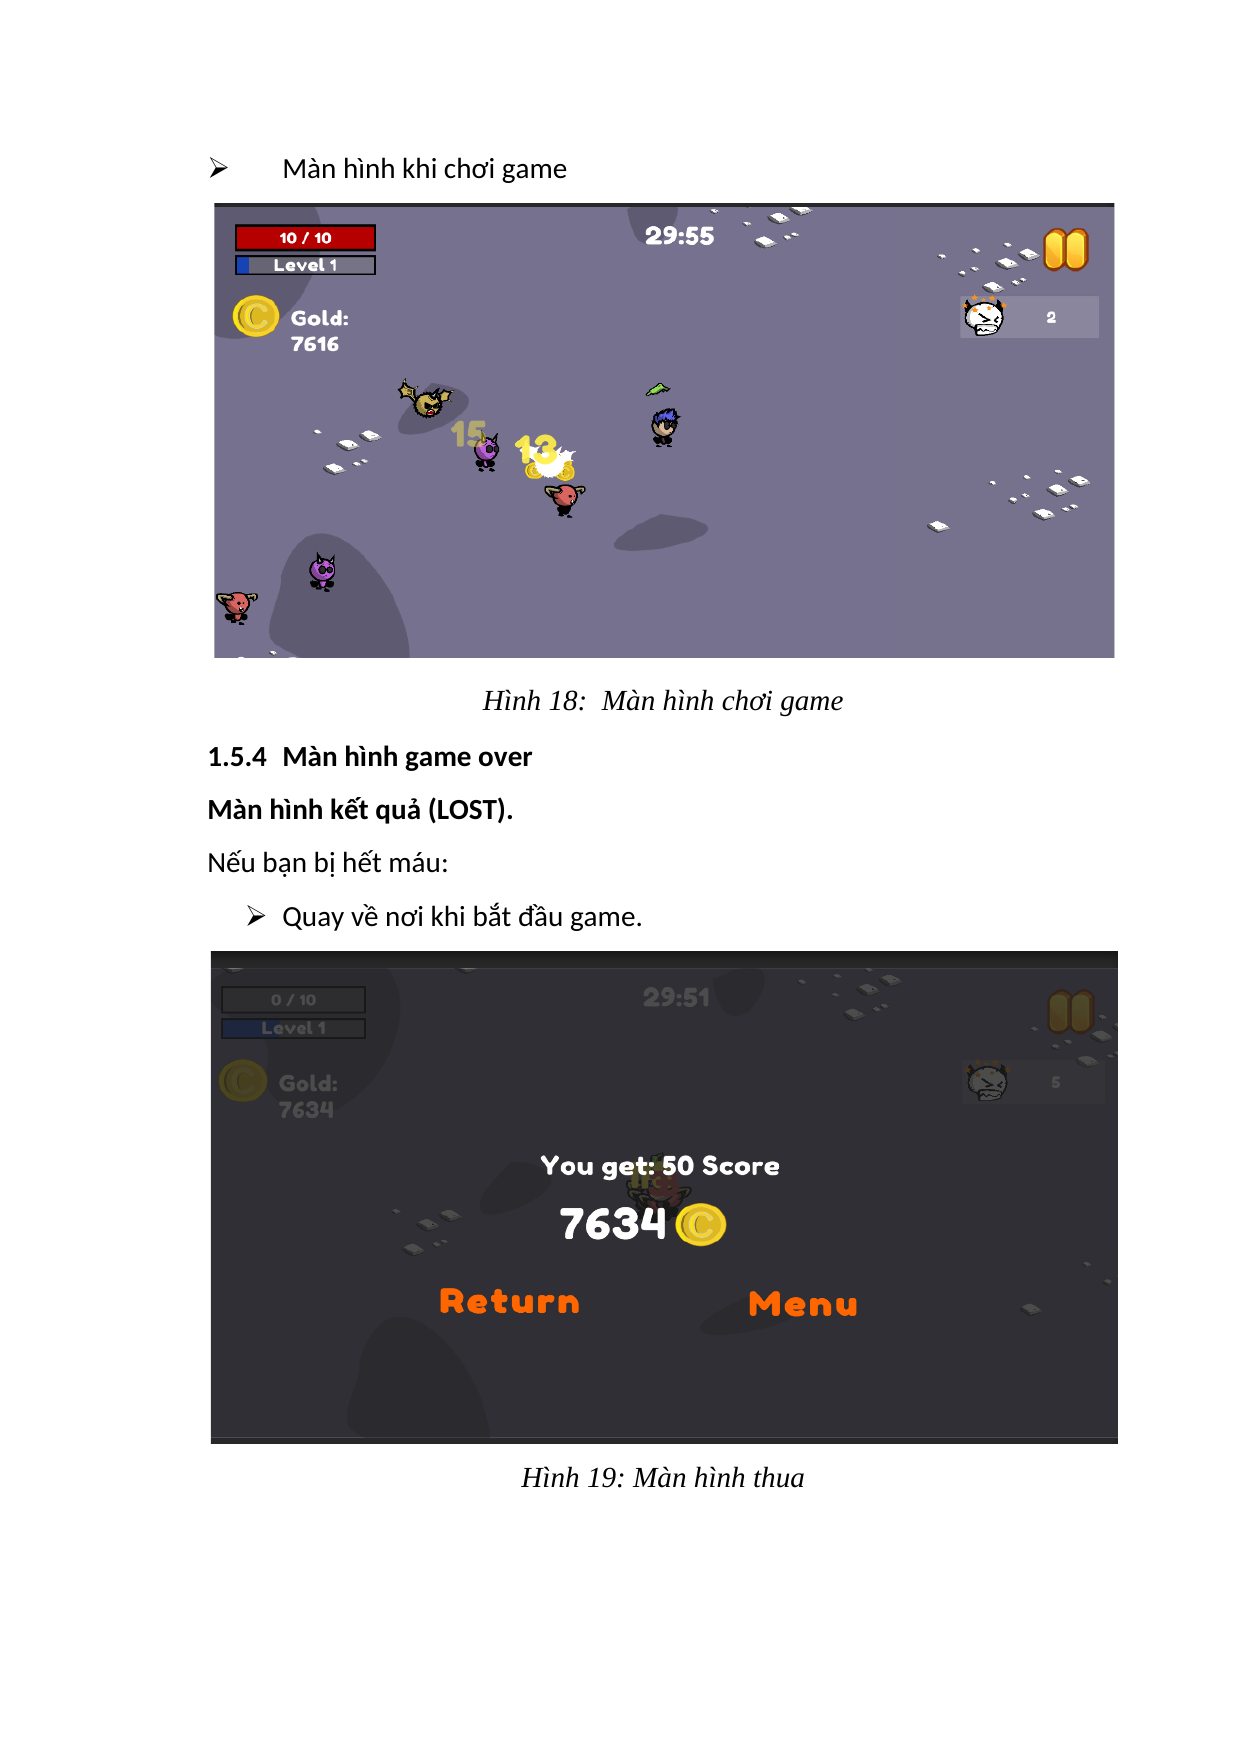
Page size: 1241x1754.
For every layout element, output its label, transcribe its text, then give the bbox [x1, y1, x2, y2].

text Hình 19: Màn hình thua [207, 1460, 1122, 1494]
picture [214, 203, 1115, 658]
subtitle Màn hình game over [207, 738, 1122, 773]
text Nếu bạn bị hết máu: [207, 844, 1122, 880]
text Hình 18: Màn hình chơi game [207, 683, 1122, 717]
list Quay về nơi khi bắt đầu game. [244, 898, 1122, 933]
picture [210, 951, 1118, 1444]
list Màn hình khi chơi game [207, 150, 1122, 186]
text Màn hình kết quả (LOST). [207, 791, 1122, 827]
